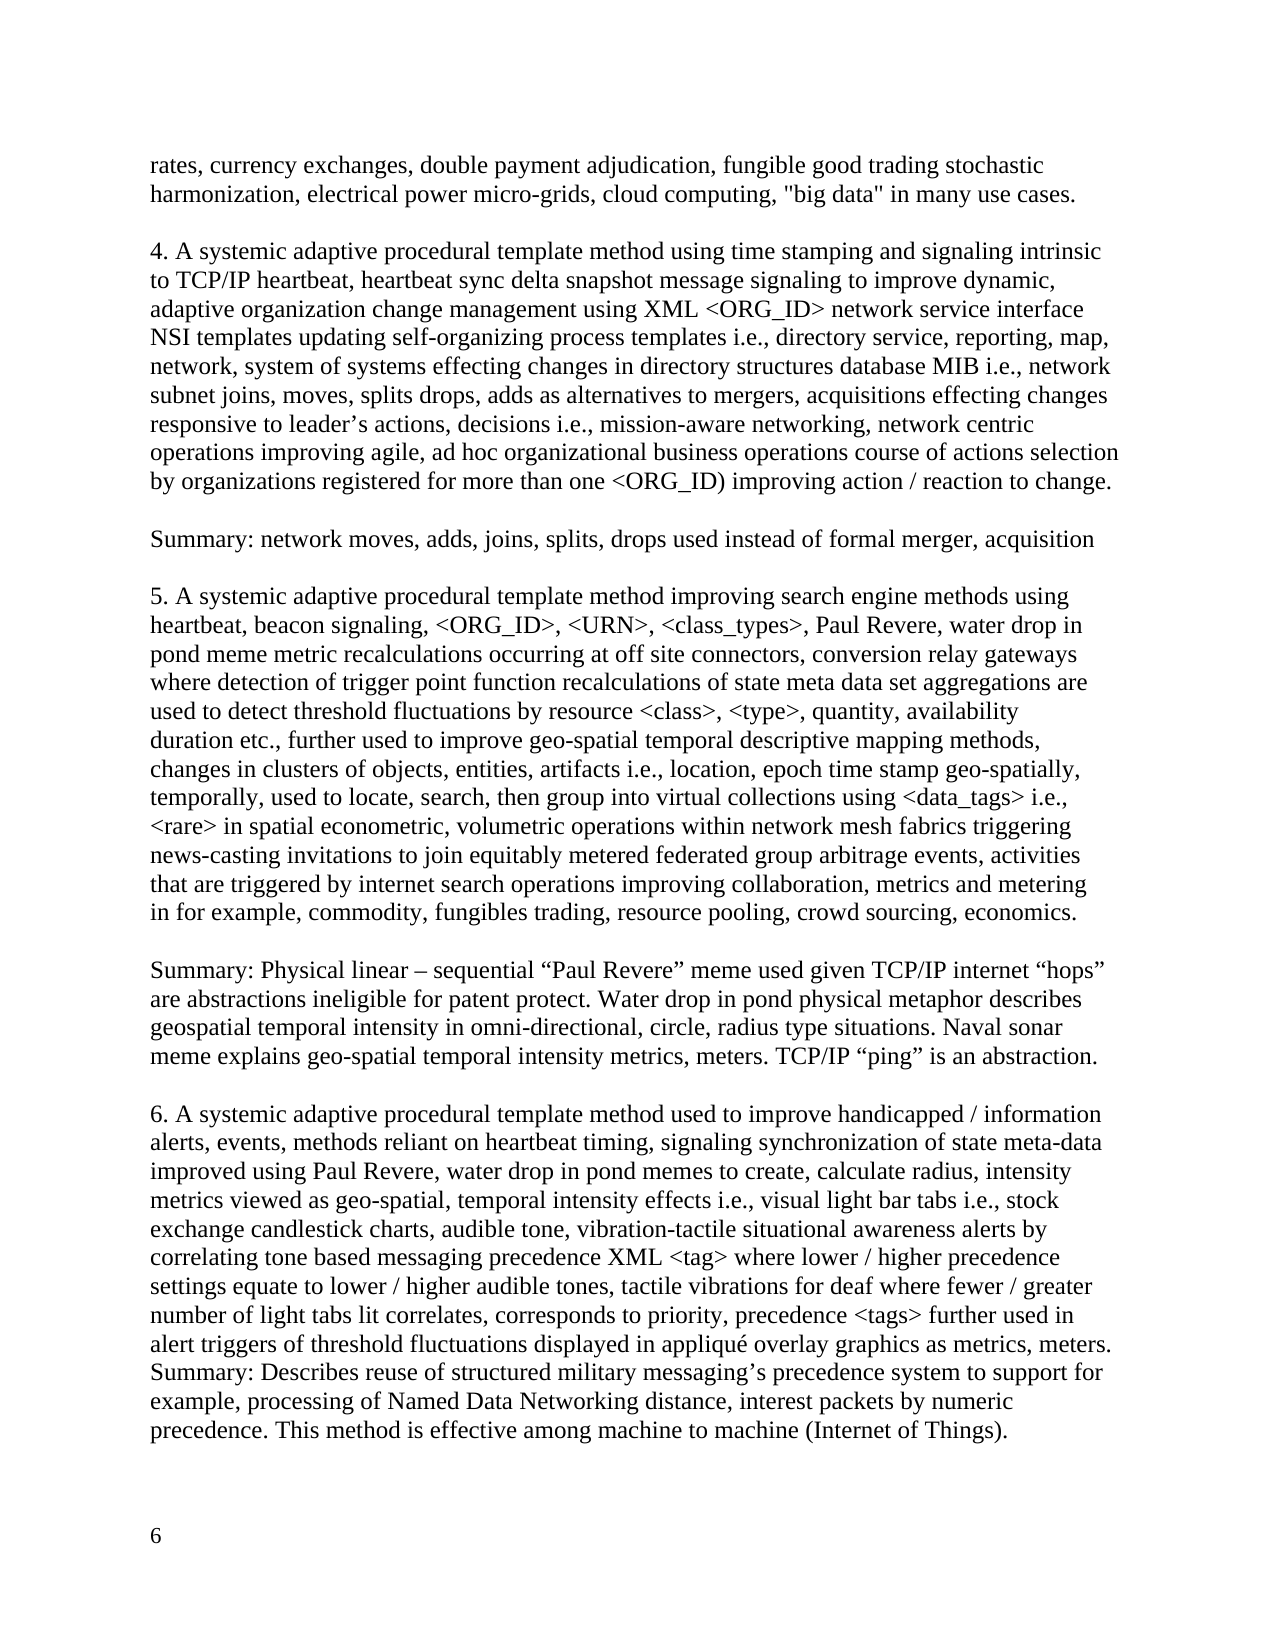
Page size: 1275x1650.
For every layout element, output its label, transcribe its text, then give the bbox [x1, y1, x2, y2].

text alert triggers of threshold fluctuations displayed in appliqué overlay graphics as metrics, meters. [150, 1329, 1125, 1357]
text Summary: network moves, adds, joins, splits, drops used instead of formal merger, acquisition [150, 524, 1125, 552]
text Summary: Describes reuse of structured military messaging’s precedence system to support for example, processing of Named Data Networking distance, interest packets by numeric precedence. This method is effective among machine to machine (Internet of Things). [150, 1357, 1125, 1444]
text 6. A systemic adaptive procedural template method used to improve handicapped / information alerts, events, methods reliant on heartbeat timing, signaling synchronization of state meta-data improved using Paul Revere, water drop in pond memes to create, calculate radius, intensity metrics viewed as geo-spatial, temporal intensity effects i.e., visual light bar tabs i.e., stock exchange candlestick charts, audible tone, vibration-tactile situational awareness alerts by correlating tone based messaging precedence XML <tag> where lower / higher precedence settings equate to lower / higher audible tones, tactile vibrations for deaf where fewer / greater number of light tabs lit correlates, corresponds to priority, precedence <tags> further used in [150, 1099, 1125, 1329]
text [150, 150, 1125, 207]
text 5. A systemic adaptive procedural template method improving search engine methods using heartbeat, beacon signaling, <ORG_ID>, <URN>, <class_types>, Paul Revere, water drop in pond meme metric recalculations occurring at off site connectors, conversion relay gateways where detection of trigger point function recalculations of state meta data set aggregations are used to detect threshold fluctuations by resource <class>, <type>, quantity, availability duration etc., further used to improve geo-spatial temporal descriptive mapping methods, changes in clusters of objects, entities, artifacts i.e., location, epoch time stamp geo-spatially, temporally, used to locate, search, then group into virtual collections using <data_tags> i.e., <rare> in spatial econometric, volumetric operations within network mesh fabrics triggering news-casting invitations to join equitably metered federated group arbitrage events, activities that are triggered by internet search operations improving collaboration, metrics and metering in for example, commodity, fungibles trading, resource pooling, crowd sourcing, economics. [150, 581, 1106, 926]
text 4. A systemic adaptive procedural template method using time stamping and signaling intrinsic to TCP/IP heartbeat, heartbeat sync delta snapshot message signaling to improve dynamic, adaptive organization change management using XML <ORG_ID> network service interface NSI templates updating self-organizing process templates i.e., directory service, reporting, map, network, system of systems effecting changes in directory structures database MIB i.e., network subnet joins, moves, splits drops, adds as alternatives to mergers, acquisitions effecting changes responsive to leader’s actions, decisions i.e., mission-aware networking, network centric operations improving agile, ad hoc organizational business operations course of actions selection by organizations registered for more than one <ORG_ID) improving action / reaction to change. [150, 236, 1125, 495]
text Summary: Physical linear – sequential “Paul Revere” meme used given TCP/IP internet “hops” are abstractions ineligible for patent protect. Water drop in pond physical metaphor describes geospatial temporal intensity in omni-directional, circle, radius type situations. Naval sonar meme explains geo-spatial temporal intensity metrics, meters. TCP/IP “ping” is an abstraction. [150, 955, 1106, 1070]
